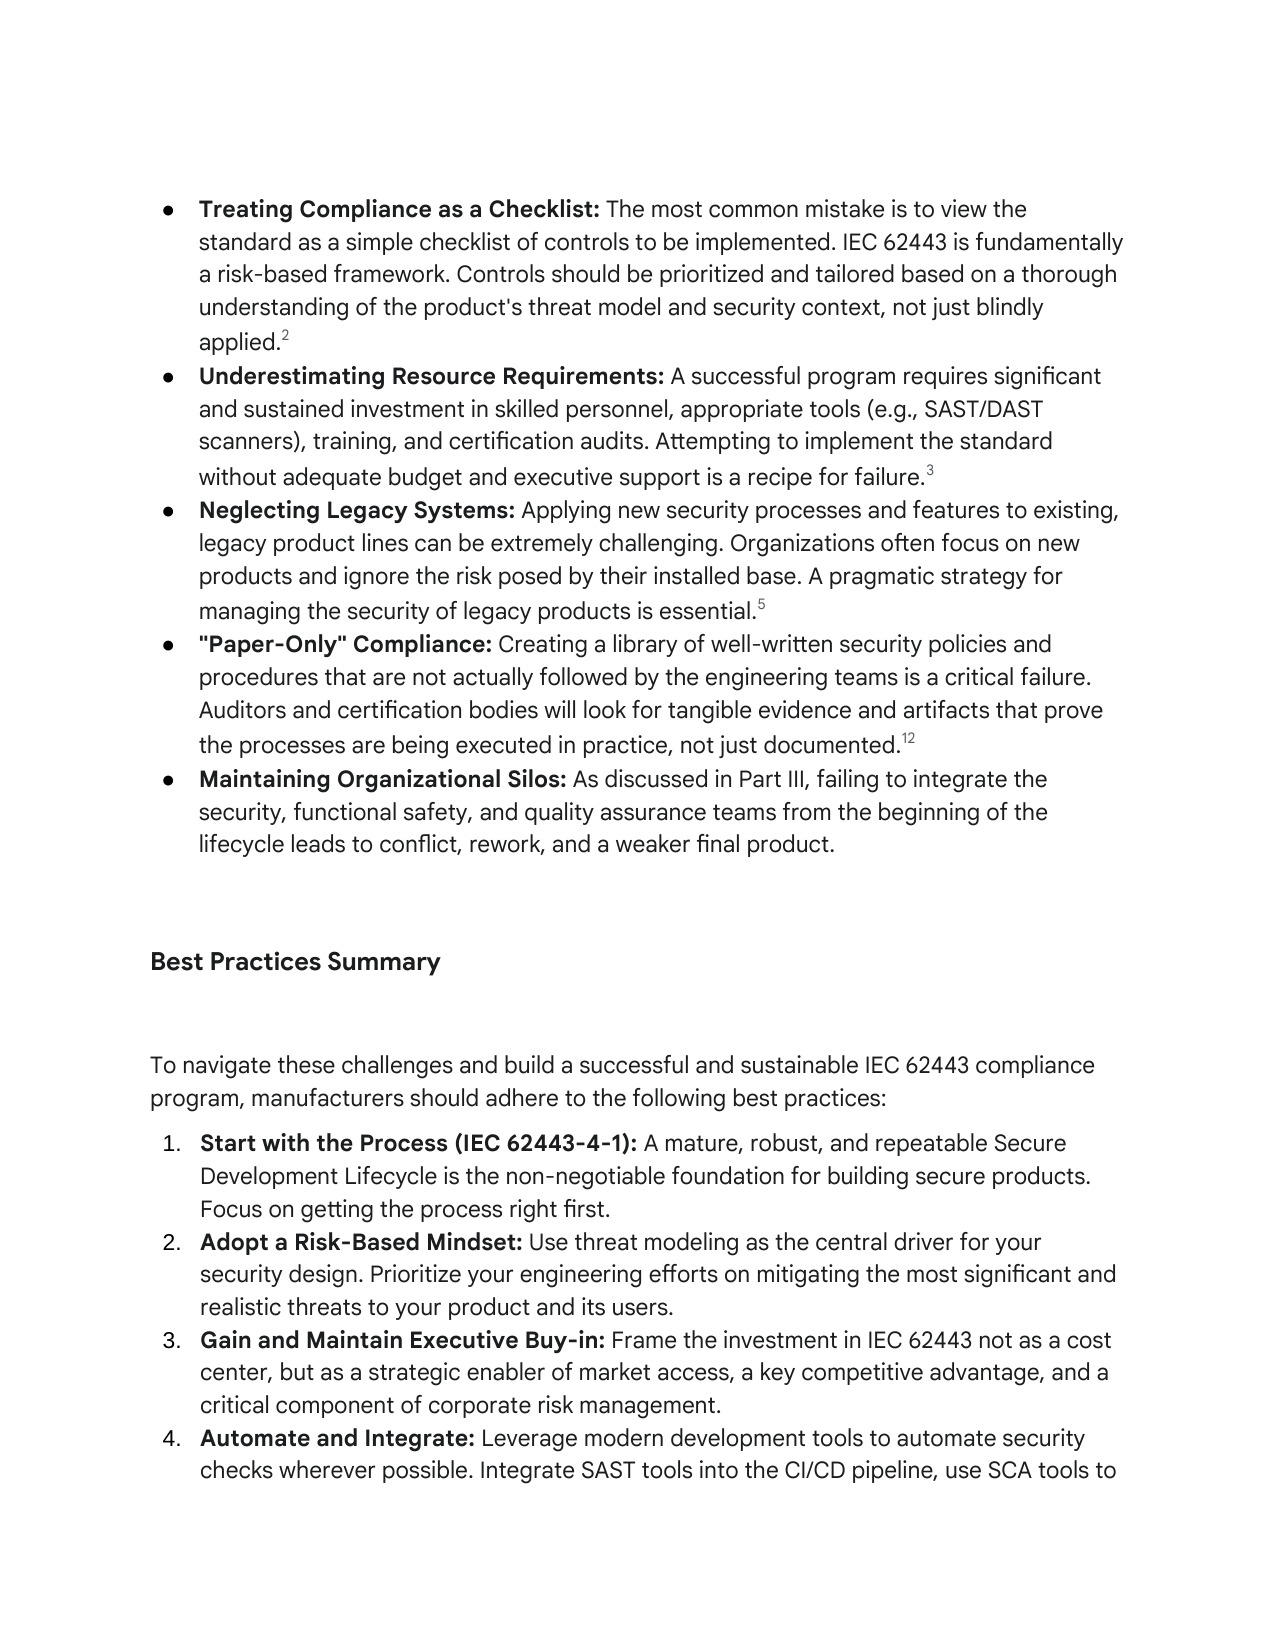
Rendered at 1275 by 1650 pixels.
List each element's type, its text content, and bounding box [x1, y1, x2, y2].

list Maintaining Organizational Silos: As discussed in Part III, failing to integrate the security, functional safety, and quality assurance teams from the beginning of the lifecycle leads to conflict, rework, and a weaker final product. [161, 765, 1125, 859]
list Treating Compliance as a Checklist: The most common mistake is to view the standard as a simple checklist of controls to be implemented. IEC 62443 is fundamentally a risk-based framework. Controls should be prioritized and tailored based on a thorough understanding of the product's threat model and security context, not just blindly applied.2 [161, 195, 1125, 358]
list Underestimating Resource Requirements: A successful program requires significant and sustained investment in skilled personnel, appropriate tools (e.g., SAST/DAST scanners), training, and certification audits. Attempting to implement the standard without adequate budget and executive support is a recipe for failure.3 [161, 362, 1125, 492]
list "Paper-Only" Compliance: Creating a library of well-written security policies and procedures that are not actually followed by the engineering teams is a critical failure. Auditors and certification bodies will look for tangible evidence and artifacts that prove the processes are being executed in practice, not just documented.12 [161, 631, 1125, 761]
list Neglecting Legacy Systems: Applying new security processes and features to existing, legacy product lines can be extremely challenging. Organizations often focus on new products and ignore the risk posed by their installed base. A pragmatic strategy for managing the security of legacy products is essential.5 [161, 496, 1125, 626]
text To navigate these challenges and build a successful and sustainable IEC 62443 compliance program, manufacturers should adhere to the following best practices: [150, 1052, 1125, 1113]
list Start with the Process (IEC 62443-4-1): A mature, robust, and repeatable Secure Development Lifecycle is the non-negotiable foundation for building secure products. Focus on getting the process right first. [162, 1130, 1125, 1224]
subtitle Best Practices Summary [150, 946, 1125, 977]
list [162, 1424, 1125, 1486]
list Gain and Maintain Executive Buy-in: Frame the investment in IEC 62443 not as a cost center, but as a strategic enabler of market access, a key competitive advantage, and a critical component of corporate risk management. [162, 1326, 1125, 1420]
list Adopt a Risk-Based Mindset: Use threat modeling as the central driver for your security design. Prioritize your engineering efforts on mitigating the most significant and realistic threats to your product and its users. [162, 1228, 1125, 1322]
